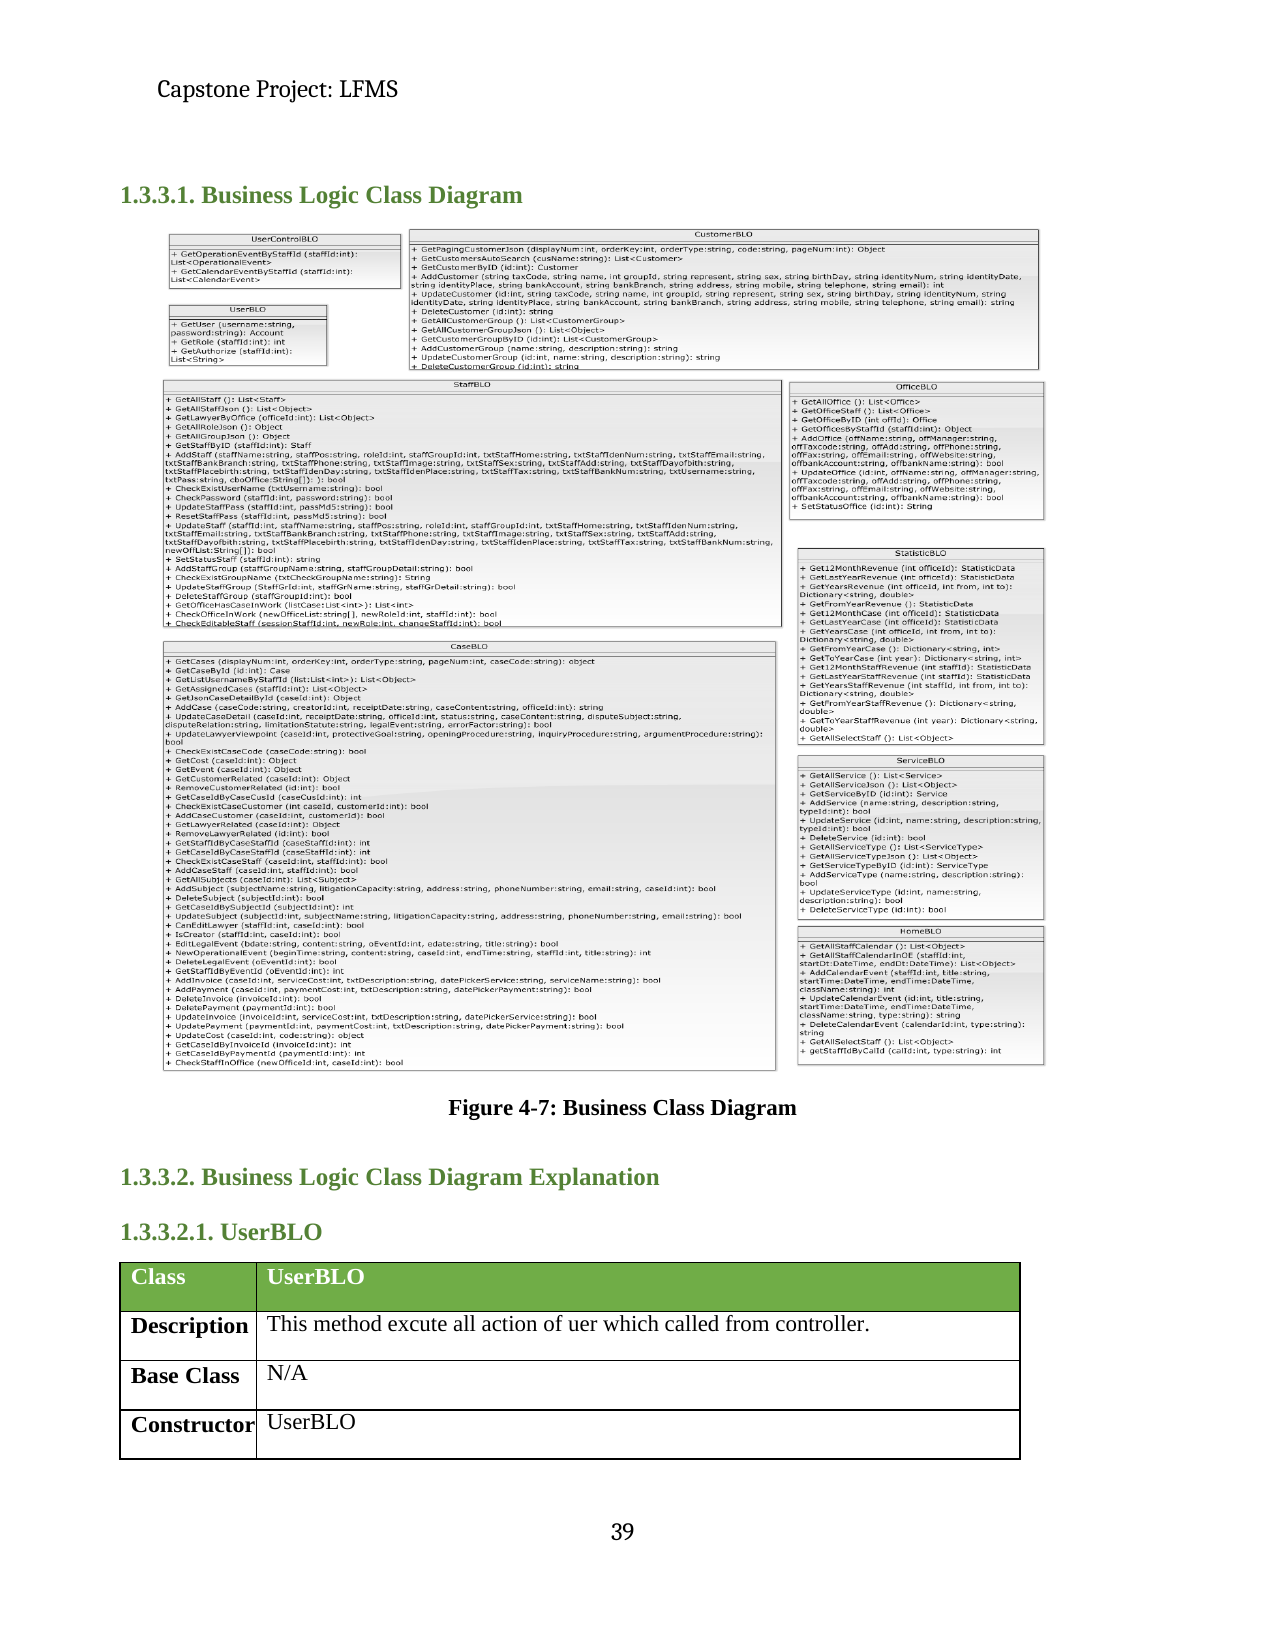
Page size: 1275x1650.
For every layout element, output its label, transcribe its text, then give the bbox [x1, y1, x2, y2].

table_cell Constructor [121, 1411, 256, 1458]
text Figure 4-7: Business Class Diagram [157, 1094, 1087, 1120]
subtitle Business Logic Class Diagram Explanation [120, 1162, 1087, 1191]
table_cell Description [121, 1312, 256, 1360]
subtitle Business Logic Class Diagram [120, 180, 1087, 209]
subtitle UserBLO [120, 1217, 1087, 1246]
table_cell This method excute all action of uer which called from controller. [257, 1312, 1019, 1360]
table_cell Base Class [121, 1361, 256, 1409]
table_header Class [121, 1263, 256, 1311]
table_cell UserBLO [257, 1411, 1019, 1458]
picture [157, 225, 1050, 1075]
table_cell N/A [257, 1361, 1019, 1409]
table_header UserBLO [257, 1263, 1019, 1311]
